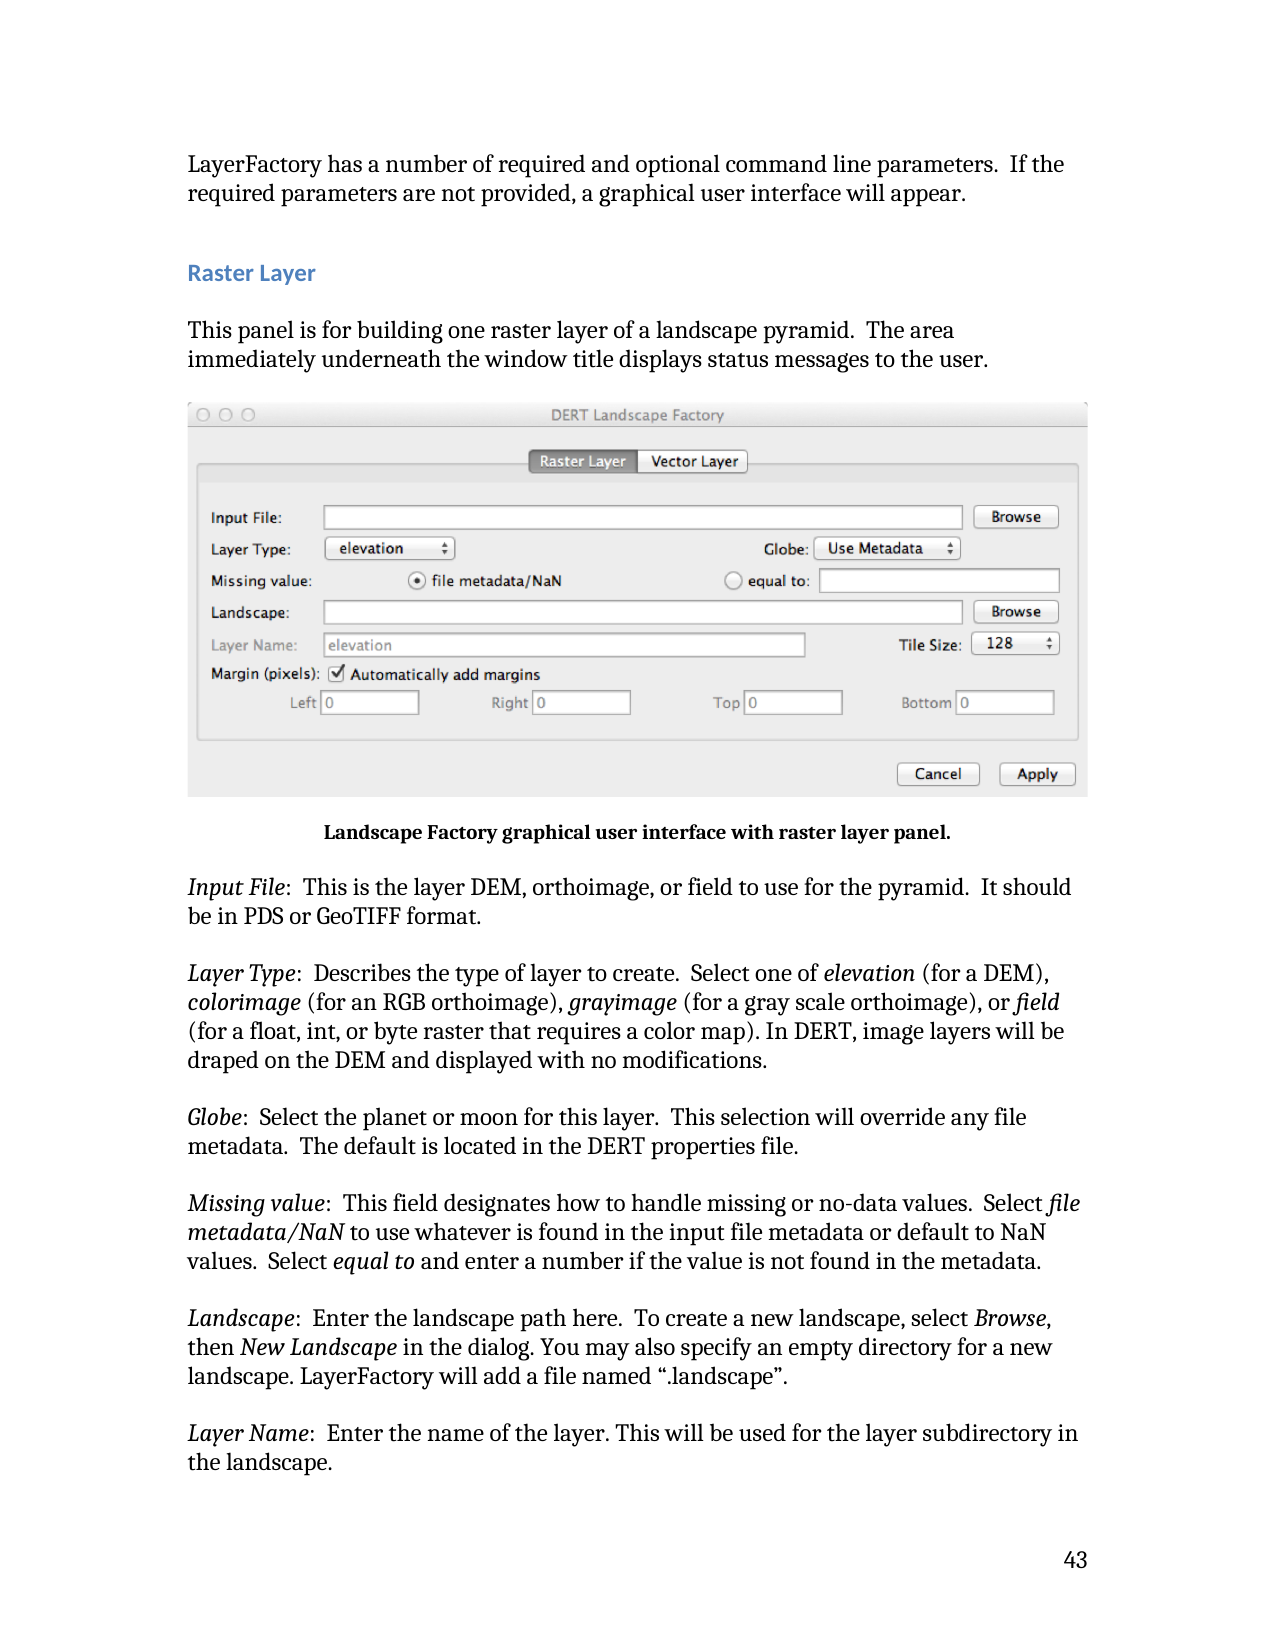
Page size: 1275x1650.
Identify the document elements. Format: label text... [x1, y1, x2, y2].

picture [187, 402, 1088, 797]
text Missing value: This field designates how to handle missing or no-data values. Select file metadata/NaN to use whatever is found in the input file metadata or default to NaN values. Select equal to and enter a number if the value is not found in the metadata. [187, 1189, 1087, 1276]
subtitle Raster Layer [187, 257, 1087, 288]
text Input File: This is the layer DEM, orthoimage, or field to use for the pyramid. It should be in PDS or GeoTIFF format. [187, 873, 1087, 931]
text Layer Type: Describes the type of layer to create. Select one of elevation (for a DEM), colorimage (for an RGB orthoimage), grayimage (for a gray scale orthoimage), or field (for a float, int, or byte raster that requires a color map). In DERT, image layers will be draped on the DEM and displayed with no modifications. [187, 959, 1087, 1074]
text This panel is for building one raster layer of a landscape pyramid. The area immediately underneath the window title displays status messages to the user. [187, 316, 1087, 374]
text Landscape Factory graphical user interface with raster layer panel. [187, 820, 1087, 844]
text LayerFactory has a number of required and optional command line parameters. If the required parameters are not provided, a graphical user interface will appear. [187, 150, 1087, 207]
text Globe: Select the planet or moon for this layer. This selection will override any file metadata. The default is located in the DERT properties file. [187, 1103, 1087, 1161]
text Landscape: Enter the landscape path here. To create a new landscape, select Browse, then New Landscape in the dialog. You may also specify an empty directory for a new landscape. LayerFactory will add a file named “.landscape”. [187, 1304, 1087, 1391]
text Layer Name: Enter the name of the layer. This will be used for the layer subdirectory in the landscape. [187, 1419, 1087, 1477]
